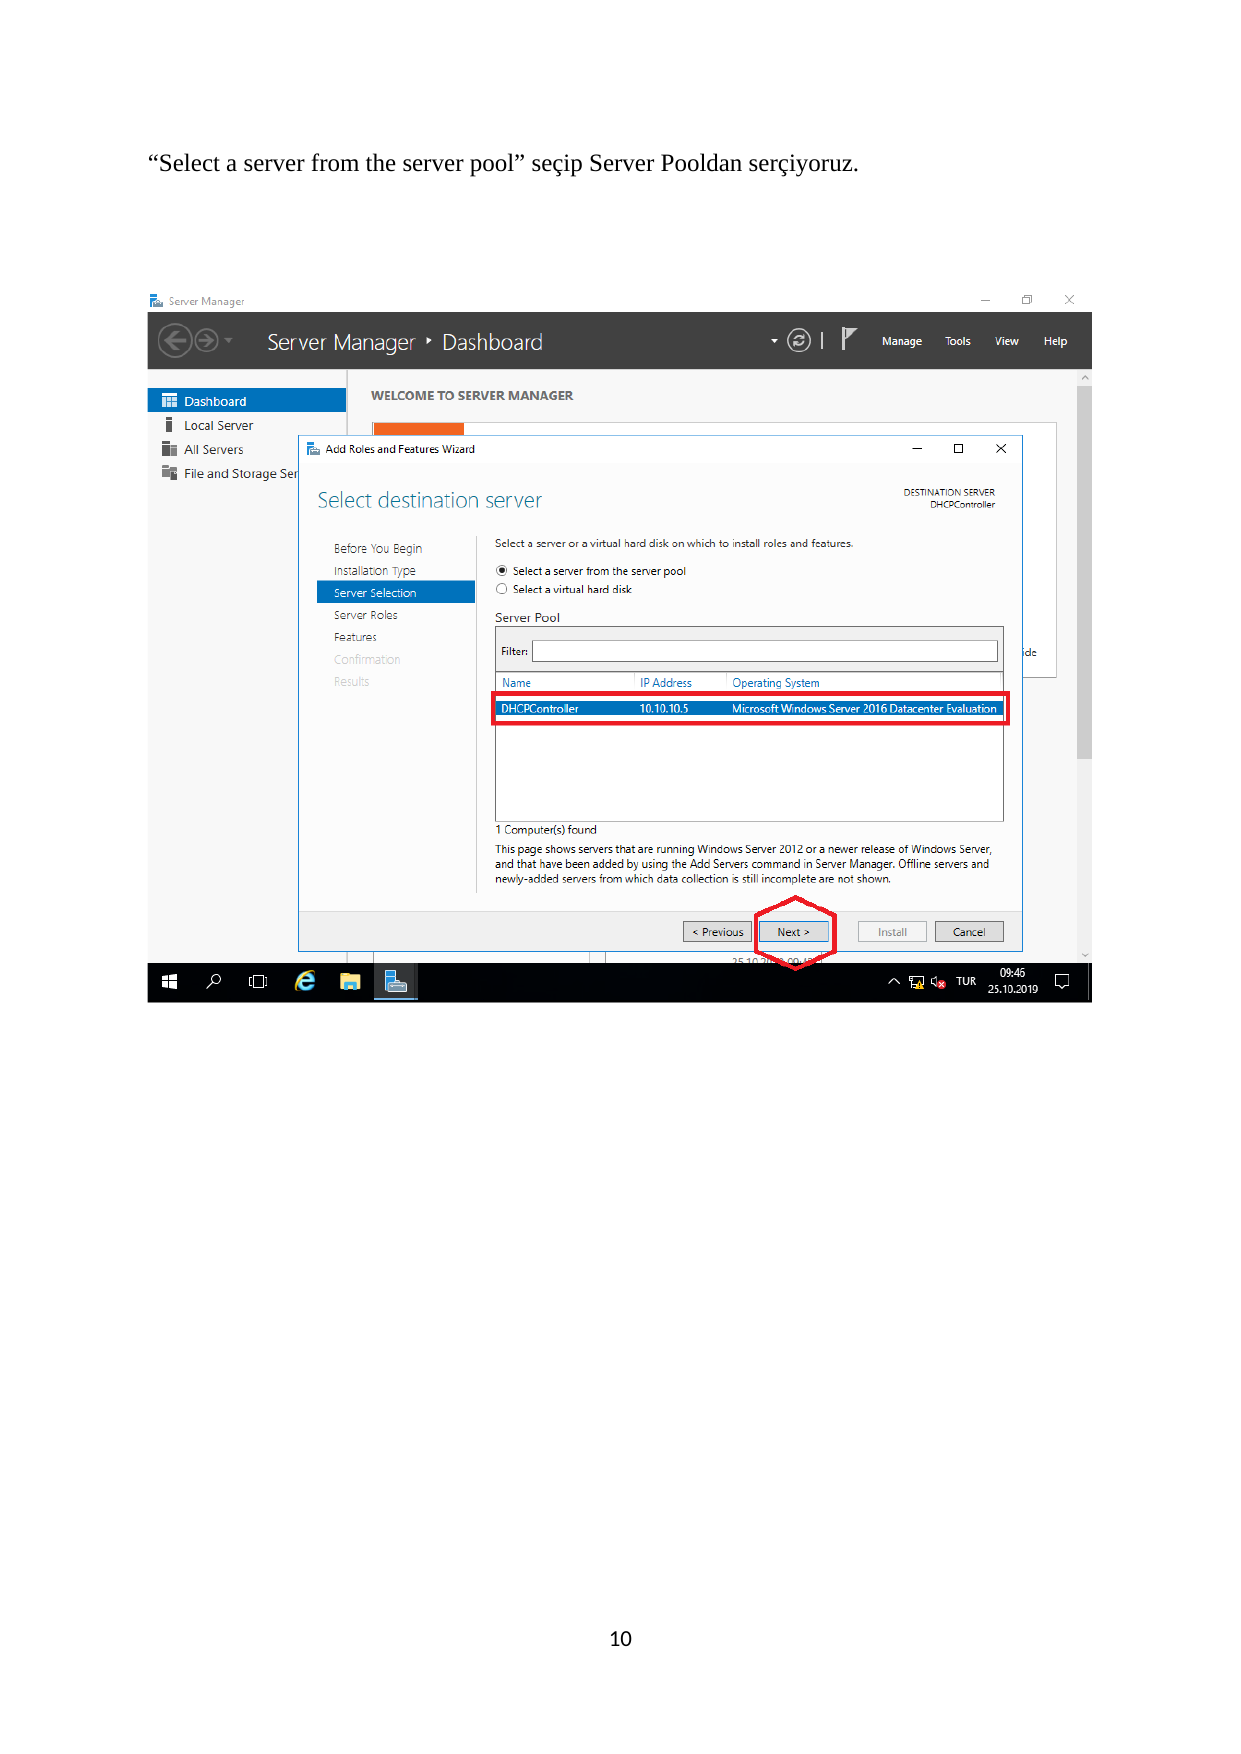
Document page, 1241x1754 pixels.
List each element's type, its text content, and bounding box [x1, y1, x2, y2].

text “Select a server from the server pool” seçip Server Pooldan serçiyoruz. [148, 148, 1093, 176]
picture [147, 290, 1092, 1003]
